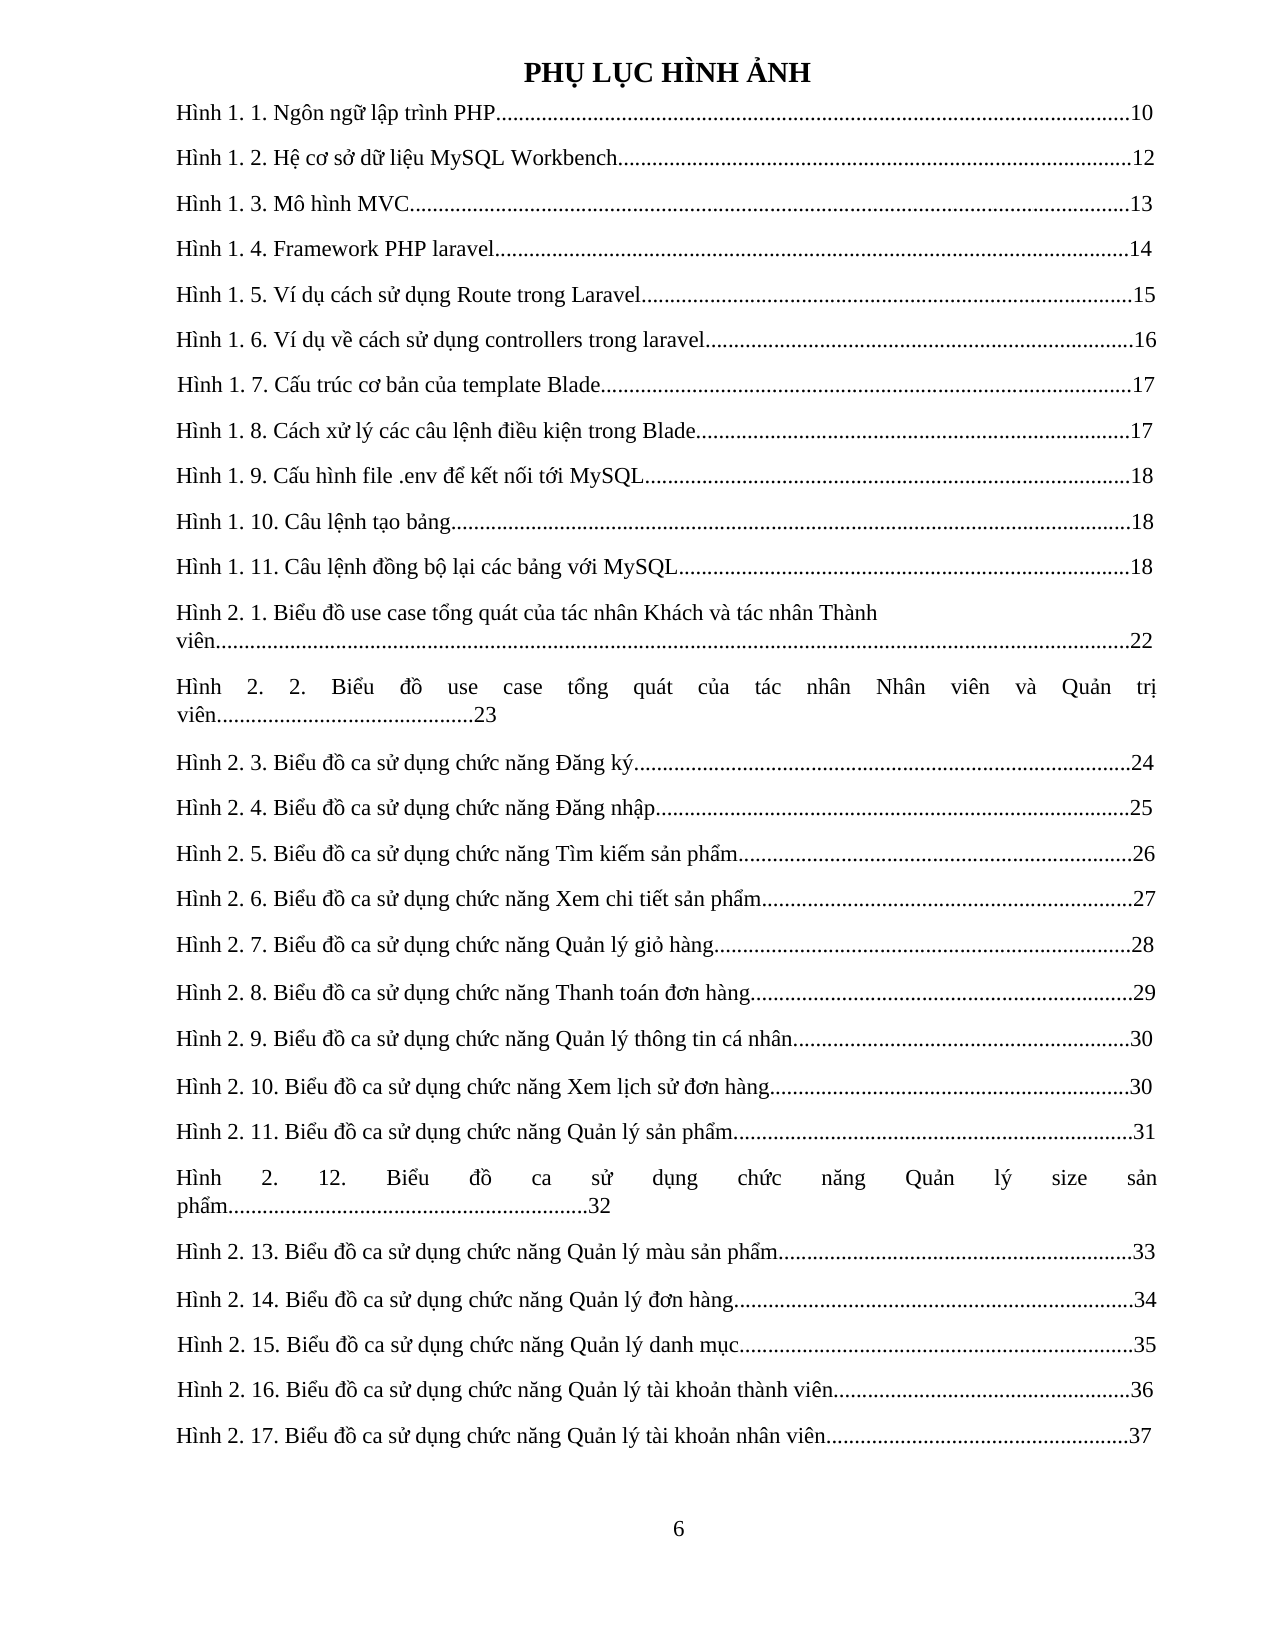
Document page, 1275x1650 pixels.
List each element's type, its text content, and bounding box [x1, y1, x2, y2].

text Hình 2. 4. Biểu đồ ca sử dụng chức năng Đăng nhập...................................................................................25 [176, 794, 1158, 821]
text Hình 2. 17. Biểu đồ ca sử dụng chức năng Quản lý tài khoản nhân viên.....................................................37 [176, 1422, 1158, 1448]
text Hình 1. 1. Ngôn ngữ lập trình PHP...............................................................................................................10 [176, 99, 1158, 125]
text Hình 2. 3. Biểu đồ ca sử dụng chức năng Đăng ký.......................................................................................24 [176, 749, 1158, 775]
text Hình 1. 11. Câu lệnh đồng bộ lại các bảng với MySQL...............................................................................18 [176, 553, 1158, 579]
text Hình 2. 9. Biểu đồ ca sử dụng chức năng Quản lý thông tin cá nhân...........................................................30 [176, 1024, 1158, 1051]
text Hình 1. 10. Câu lệnh tạo bảng.......................................................................................................................18 [176, 508, 1158, 534]
text Hình 2. 11. Biểu đồ ca sử dụng chức năng Quản lý sản phẩm......................................................................31 [176, 1118, 1158, 1144]
text Hình 1. 9. Cấu hình file .env để kết nối tới MySQL.....................................................................................18 [176, 462, 1158, 488]
text Hình 1. 3. Mô hình MVC..............................................................................................................................13 [176, 190, 1158, 216]
text Hình 2. 8. Biểu đồ ca sử dụng chức năng Thanh toán đơn hàng...................................................................29 [176, 979, 1158, 1005]
text Hình 1. 4. Framework PHP laravel...............................................................................................................14 [176, 236, 1158, 262]
text Hình 2. 1. Biểu đồ use case tổng quát của tác nhân Khách và tác nhân Thành [176, 599, 1158, 625]
text Hình 1. 8. Cách xử lý các câu lệnh điều kiện trong Blade............................................................................17 [176, 417, 1158, 443]
text viên................................................................................................................................................................22 [176, 627, 1158, 653]
text Hình 2. 2. Biểu đồ use case tổng quát của tác nhân Nhân viên và Quản trị viên.............................................23 [176, 673, 1158, 727]
text Hình 2. 14. Biểu đồ ca sử dụng chức năng Quản lý đơn hàng......................................................................34 Hình 2. 15. Biểu đồ ca sử dụng chức năng Quản lý danh mục.....................................................................35 Hình 2. 16. Biểu đồ ca sử dụng chức năng Quản lý tài khoản thành viên....................................................36 [176, 1286, 1158, 1403]
text Hình 2. 13. Biểu đồ ca sử dụng chức năng Quản lý màu sản phẩm..............................................................33 [176, 1238, 1158, 1264]
text Hình 1. 6. Ví dụ về cách sử dụng controllers trong laravel...........................................................................16 Hình 1. 7. Cấu trúc cơ bản của template Blade.............................................................................................17 [176, 327, 1158, 398]
text Hình 2. 5. Biểu đồ ca sử dụng chức năng Tìm kiếm sản phẩm.....................................................................26 [176, 840, 1158, 866]
subtitle PHỤ LỤC HÌNH ẢNH [177, 55, 1157, 88]
text Hình 2. 10. Biểu đồ ca sử dụng chức năng Xem lịch sử đơn hàng...............................................................30 [176, 1073, 1158, 1099]
text Hình 1. 2. Hệ cơ sở dữ liệu MySQL Workbench..........................................................................................12 [176, 144, 1158, 171]
text Hình 2. 6. Biểu đồ ca sử dụng chức năng Xem chi tiết sản phẩm.................................................................27 [176, 886, 1158, 912]
text Hình 2. 12. Biểu đồ ca sử dụng chức năng Quản lý size sản phẩm...............................................................32 [176, 1164, 1158, 1218]
text Hình 1. 5. Ví dụ cách sử dụng Route trong Laravel......................................................................................15 [176, 281, 1158, 307]
text Hình 2. 7. Biểu đồ ca sử dụng chức năng Quản lý giỏ hàng.........................................................................28 [176, 931, 1158, 957]
